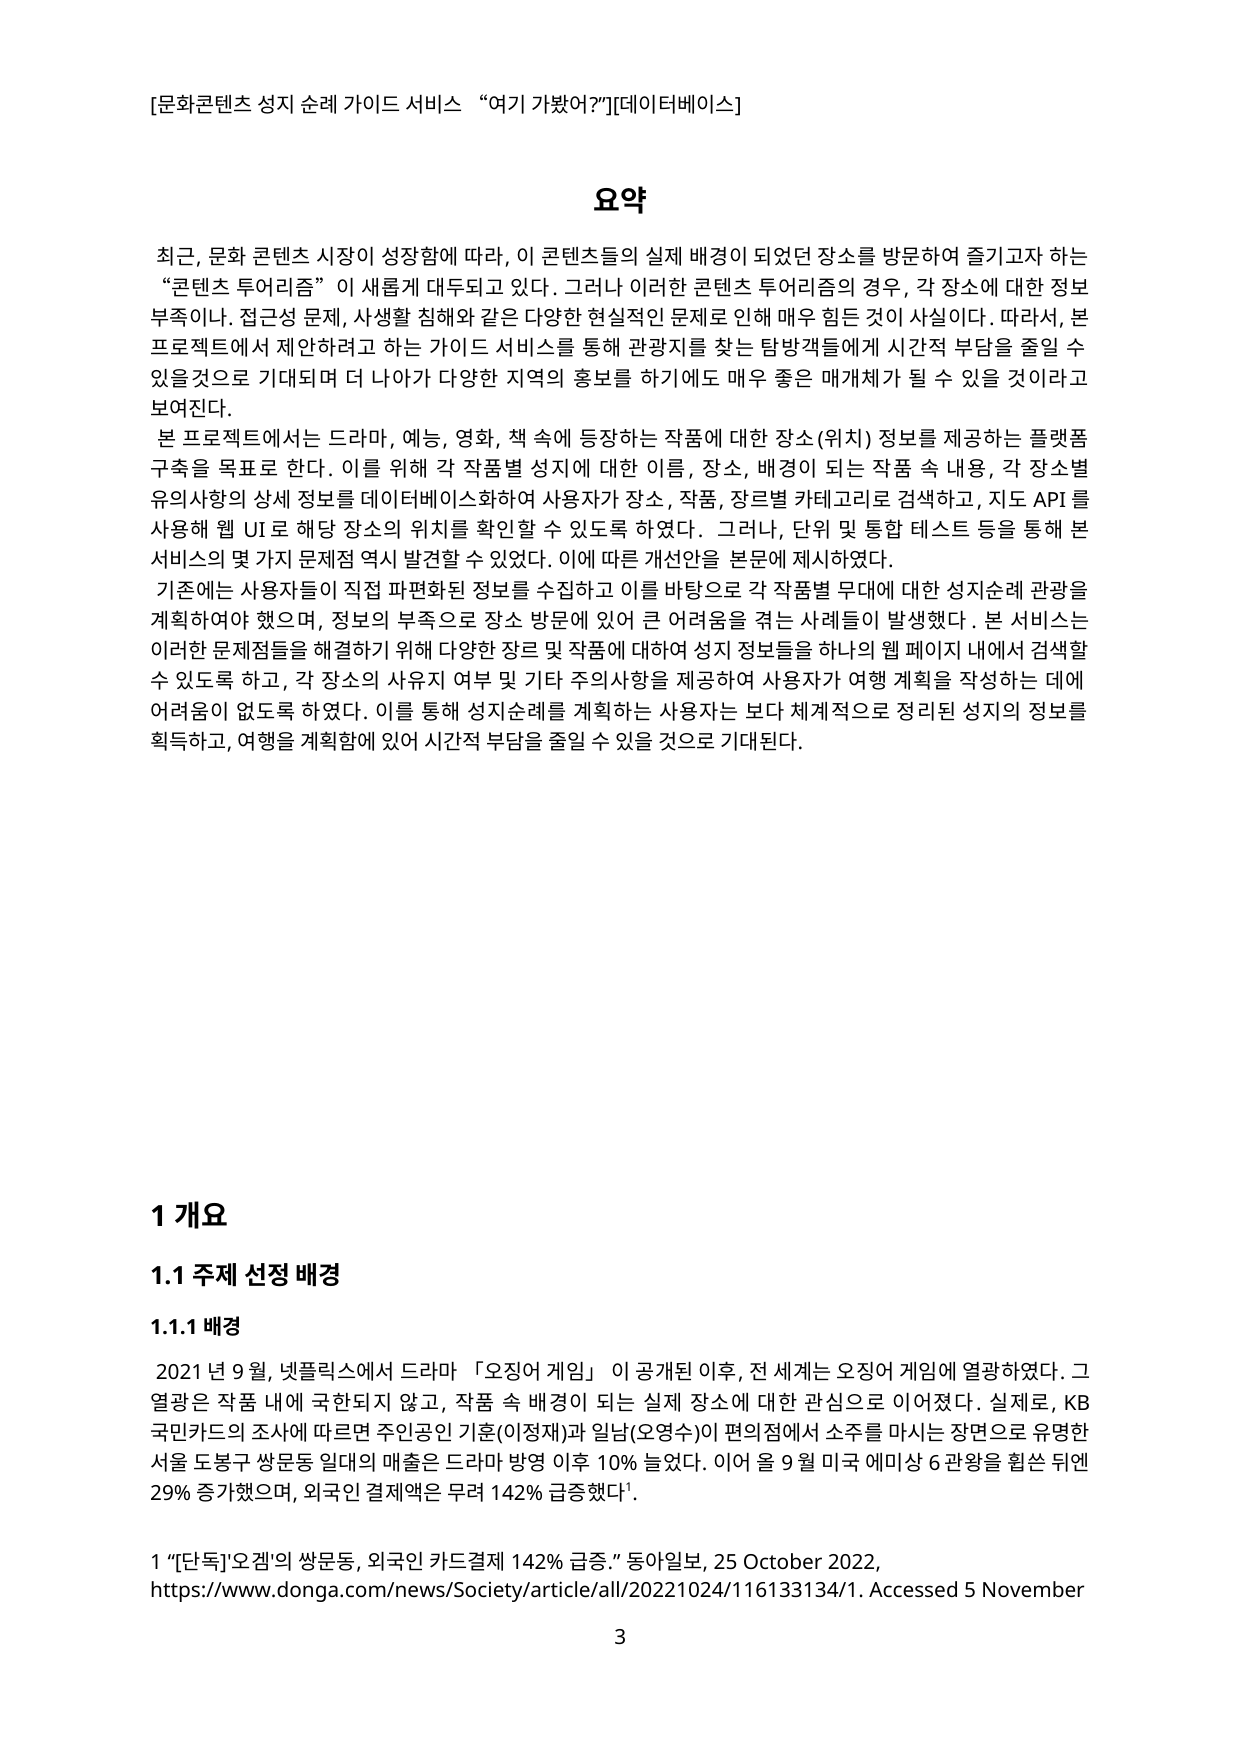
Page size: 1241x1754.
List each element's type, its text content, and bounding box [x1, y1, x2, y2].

subtitle 1.1 주제 선정 배경 [150, 1256, 1090, 1292]
subtitle 요약 [150, 177, 1090, 219]
text 본 프로젝트에서는 드라마, 예능, 영화, 책 속에 등장하는 작품에 대한 장소(위치) 정보를 제공하는 플랫폼 구축을 목표로 한다. 이를 위해 각 작품별 성지에 대한 이름, 장소, 배경이 되는 작품 속 내용, 각 장소별 유의사항의 상세 정보를 데이터베이스화하여 사용자가 장소, 작품, 장르별 카테고리로 검색하고, 지도 API를 사용해 웹 UI로 해당 장소의 위치를 확인할 수 있도록 하였다. 그러나, 단위 및 통합 테스트 등을 통해 본 서비스의 몇 가지 문제점 역시 발견할 수 있었다. 이에 따른 개선안을 본문에 제시하였다. [150, 422, 1090, 574]
subtitle 1.1.1 배경 [150, 1310, 1090, 1340]
text 최근, 문화 콘텐츠 시장이 성장함에 따라, 이 콘텐츠들의 실제 배경이 되었던 장소를 방문하여 즐기고자 하는 “콘텐츠 투어리즘”이 새롭게 대두되고 있다. 그러나 이러한 콘텐츠 투어리즘의 경우, 각 장소에 대한 정보 부족이나. 접근성 문제, 사생활 침해와 같은 다양한 현실적인 문제로 인해 매우 힘든 것이 사실이다. 따라서, 본 프로젝트에서 제안하려고 하는 가이드 서비스를 통해 관광지를 찾는 탐방객들에게 시간적 부담을 줄일 수 있을것으로 기대되며 더 나아가 다양한 지역의 홍보를 하기에도 매우 좋은 매개체가 될 수 있을 것이라고 보여진다. [150, 241, 1090, 422]
text 기존에는 사용자들이 직접 파편화된 정보를 수집하고 이를 바탕으로 각 작품별 무대에 대한 성지순례 관광을 계획하여야 했으며, 정보의 부족으로 장소 방문에 있어 큰 어려움을 겪는 사례들이 발생했다. 본 서비스는 이러한 문제점들을 해결하기 위해 다양한 장르 및 작품에 대하여 성지 정보들을 하나의 웹 페이지 내에서 검색할 수 있도록 하고, 각 장소의 사유지 여부 및 기타 주의사항을 제공하여 사용자가 여행 계획을 작성하는 데에 어려움이 없도록 하였다. 이를 통해 성지순례를 계획하는 사용자는 보다 체계적으로 정리된 성지의 정보를 획득하고, 여행을 계획함에 있어 시간적 부담을 줄일 수 있을 것으로 기대된다. [150, 574, 1090, 756]
subtitle 1 개요 [150, 1192, 1090, 1234]
text 2021년 9월, 넷플릭스에서 드라마 「오징어 게임」 이 공개된 이후, 전 세계는 오징어 게임에 열광하였다. 그 열광은 작품 내에 국한되지 않고, 작품 속 배경이 되는 실제 장소에 대한 관심으로 이어졌다. 실제로, KB국민카드의 조사에 따르면 주인공인 기훈(이정재)과 일남(오영수)이 편의점에서 소주를 마시는 장면으로 유명한 서울 도봉구 쌍문동 일대의 매출은 드라마 방영 이후 10% 늘었다. 이어 올 9월 미국 에미상 6관왕을 휩쓴 뒤엔 29% 증가했으며, 외국인 결제액은 무려 142% 급증했다. [150, 1355, 1090, 1507]
